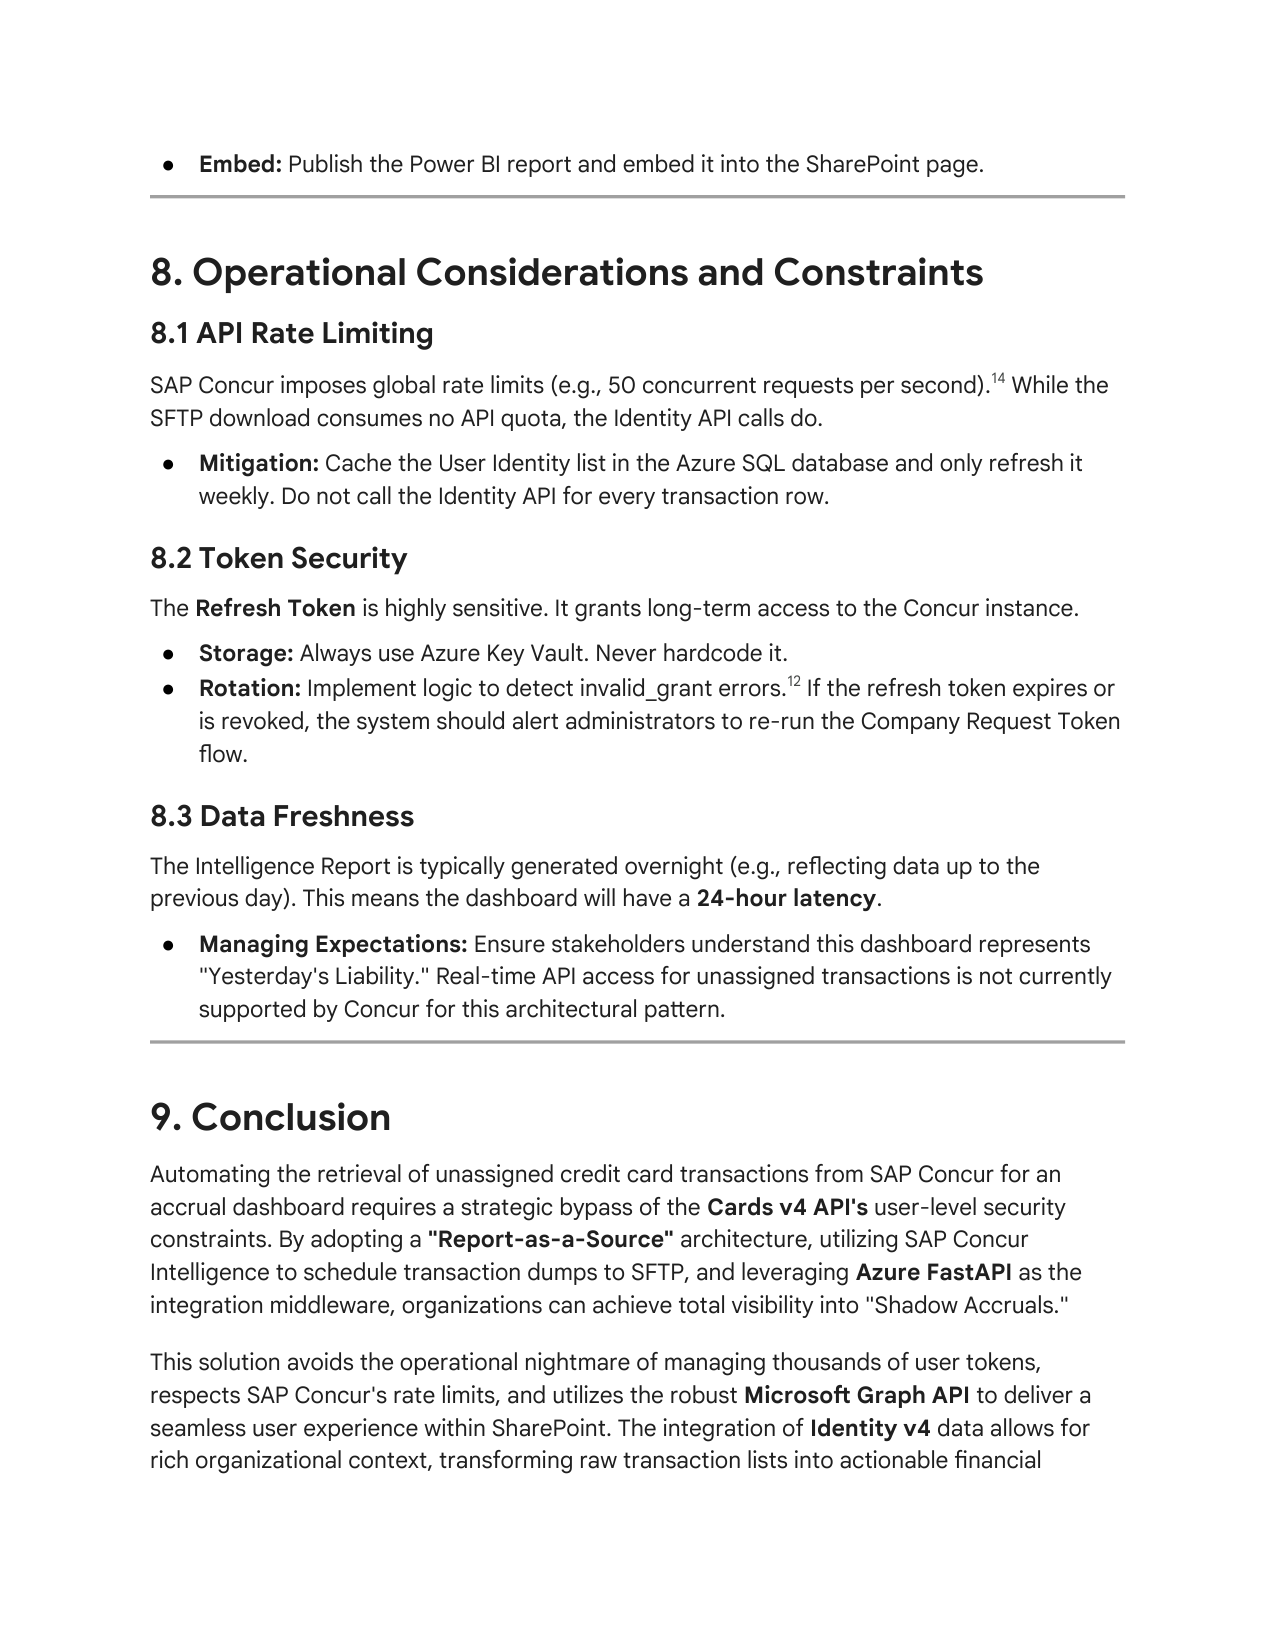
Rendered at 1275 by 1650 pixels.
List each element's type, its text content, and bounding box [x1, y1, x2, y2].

text Automating the retrieval of unassigned credit card transactions from SAP Concur for an accrual dashboard requires a strategic bypass of the Cards v4 API's user-level security constraints. By adopting a "Report-as-a-Source" architecture, utilizing SAP Concur Intelligence to schedule transaction dumps to SFTP, and leveraging Azure FastAPI as the integration middleware, organizations can achieve total visibility into "Shadow Accruals." [150, 1160, 1125, 1319]
list Embed: Publish the Power BI report and embed it into the SharePoint page. [161, 150, 1125, 179]
subtitle 8.2 Token Security [150, 540, 1125, 576]
list Storage: Always use Azure Key Vault. Never hardcode it. [161, 639, 1125, 668]
subtitle 9. Conclusion [150, 1044, 1125, 1141]
list Managing Expectations: Ensure stakeholders understand this dashboard represents "Yesterday's Liability." Real-time API access for unassigned transactions is not currently supported by Concur for this architectural pattern. [161, 930, 1125, 1024]
text The Intelligence Report is typically generated overnight (e.g., reflecting data up to the previous day). This means the dashboard will have a 24-hour latency. [150, 852, 1125, 913]
subtitle 8.1 API Rate Limiting [150, 315, 1125, 351]
subtitle 8. Operational Considerations and Constraints [150, 199, 1125, 296]
text The Refresh Token is highly sensitive. It grants long-term access to the Concur instance. [150, 594, 1125, 623]
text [150, 1348, 1125, 1475]
subtitle 8.3 Data Freshness [150, 798, 1125, 834]
text SAP Concur imposes global rate limits (e.g., 50 concurrent requests per second).14 While the SFTP download consumes no API quota, the Identity API calls do. [150, 369, 1125, 433]
list Rotation: Implement logic to detect invalid_grant errors.12 If the refresh token expires or is revoked, the system should alert administrators to re-run the Company Request Token flow. [161, 672, 1125, 769]
list Mitigation: Cache the User Identity list in the Azure SQL database and only refresh it weekly. Do not call the Identity API for every transaction row. [161, 449, 1125, 511]
